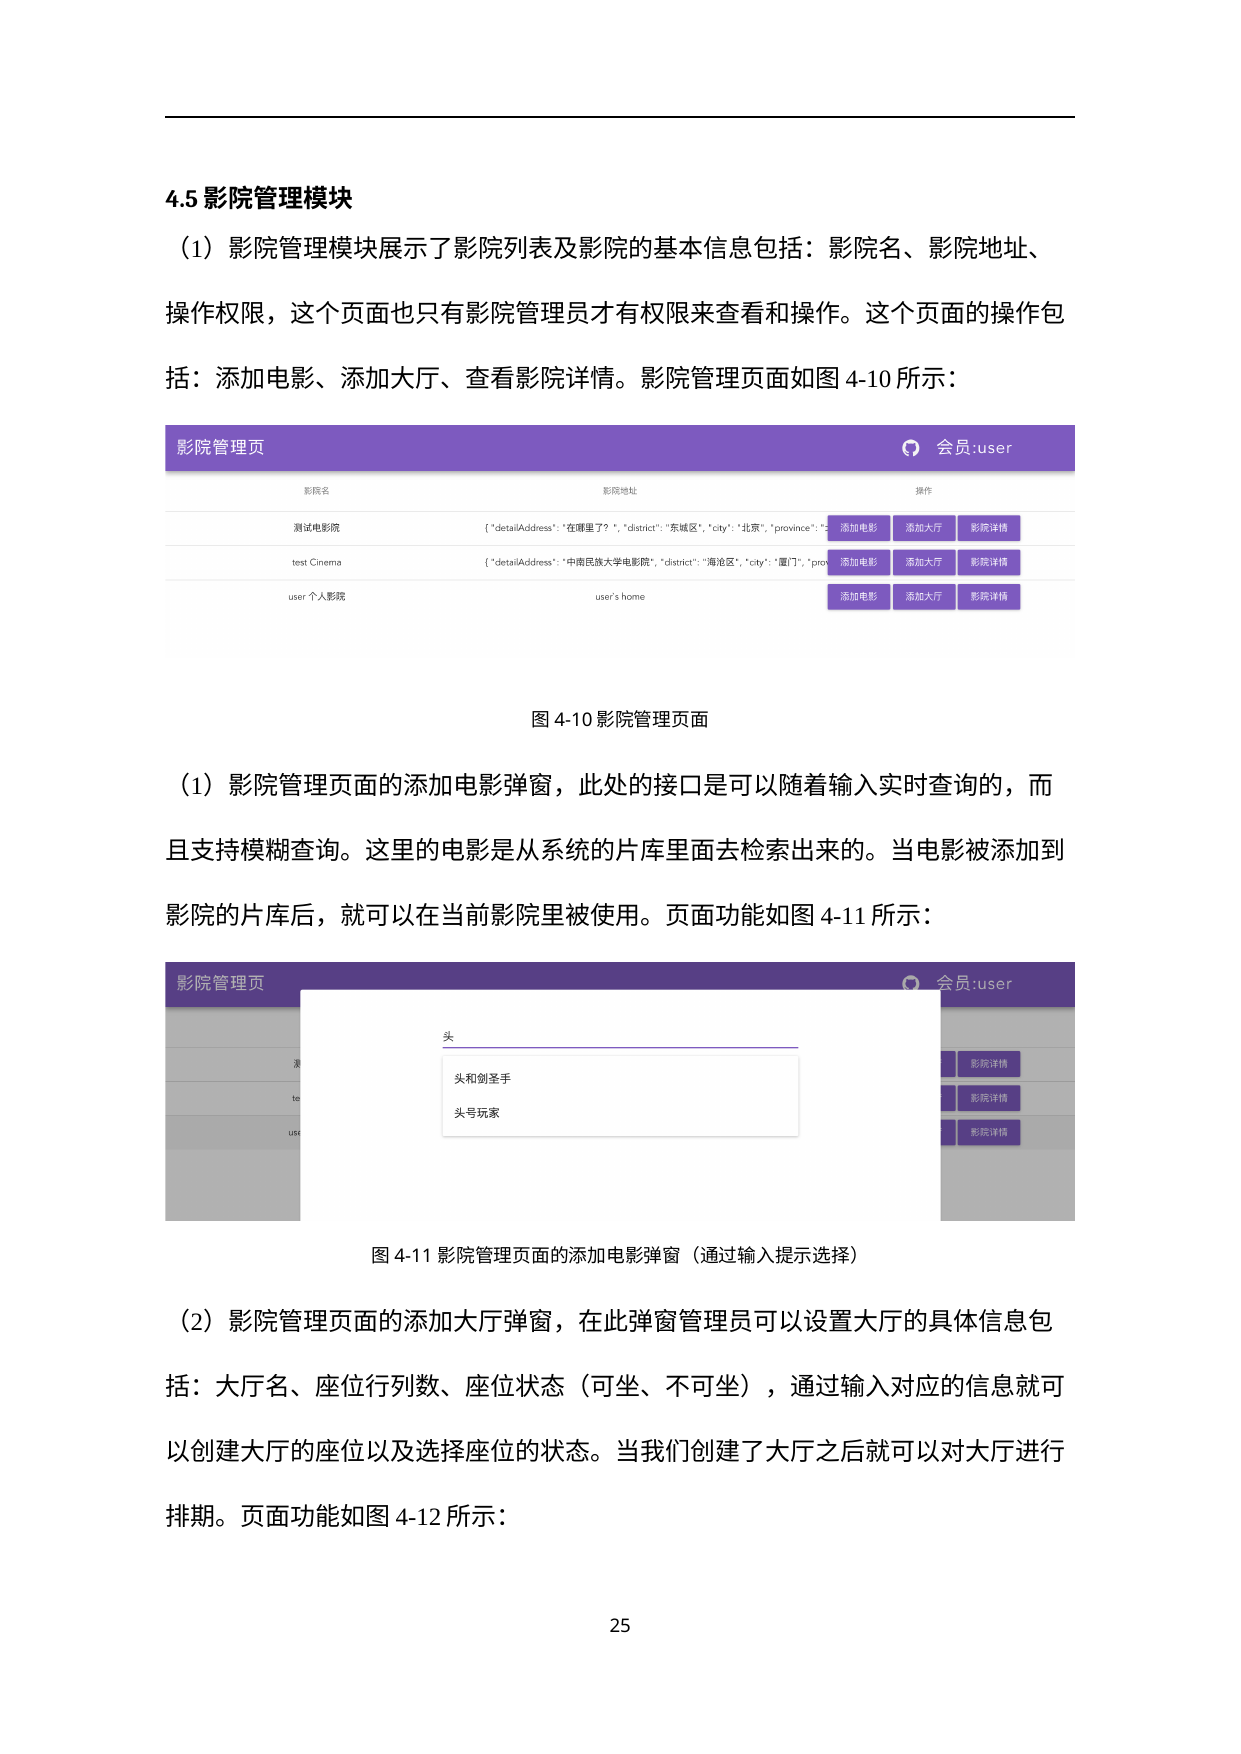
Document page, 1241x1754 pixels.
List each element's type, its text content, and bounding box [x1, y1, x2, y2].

subtitle 4.5影院管理模块 [165, 178, 1075, 214]
picture [165, 962, 1075, 1221]
text （2）影院管理页面的添加大厅弹窗，在此弹窗管理员可以设置大厅的具体信息包括：大厅名、座位行列数、座位状态（可坐、不可坐），通过输入对应的信息就可以创建大厅的座位以及选择座位的状态。当我们创建了大厅之后就可以对大厅进行排期。页面功能如图4-12所示： [165, 1287, 1075, 1547]
text （1）影院管理模块展示了影院列表及影院的基本信息包括：影院名、影院地址、操作权限，这个页面也只有影院管理员才有权限来查看和操作。这个页面的操作包括：添加电影、添加大厅、查看影院详情。影院管理页面如图4-10所示： [165, 214, 1075, 409]
text 图4-11 影院管理页面的添加电影弹窗（通过输入提示选择） [165, 1238, 1075, 1271]
picture [165, 425, 1075, 658]
text 图4-10影院管理页面 [165, 702, 1075, 734]
text （1）影院管理页面的添加电影弹窗，此处的接口是可以随着输入实时查询的，而且支持模糊查询。这里的电影是从系统的片库里面去检索出来的。当电影被添加到影院的片库后，就可以在当前影院里被使用。页面功能如图4-11所示： [165, 751, 1075, 946]
